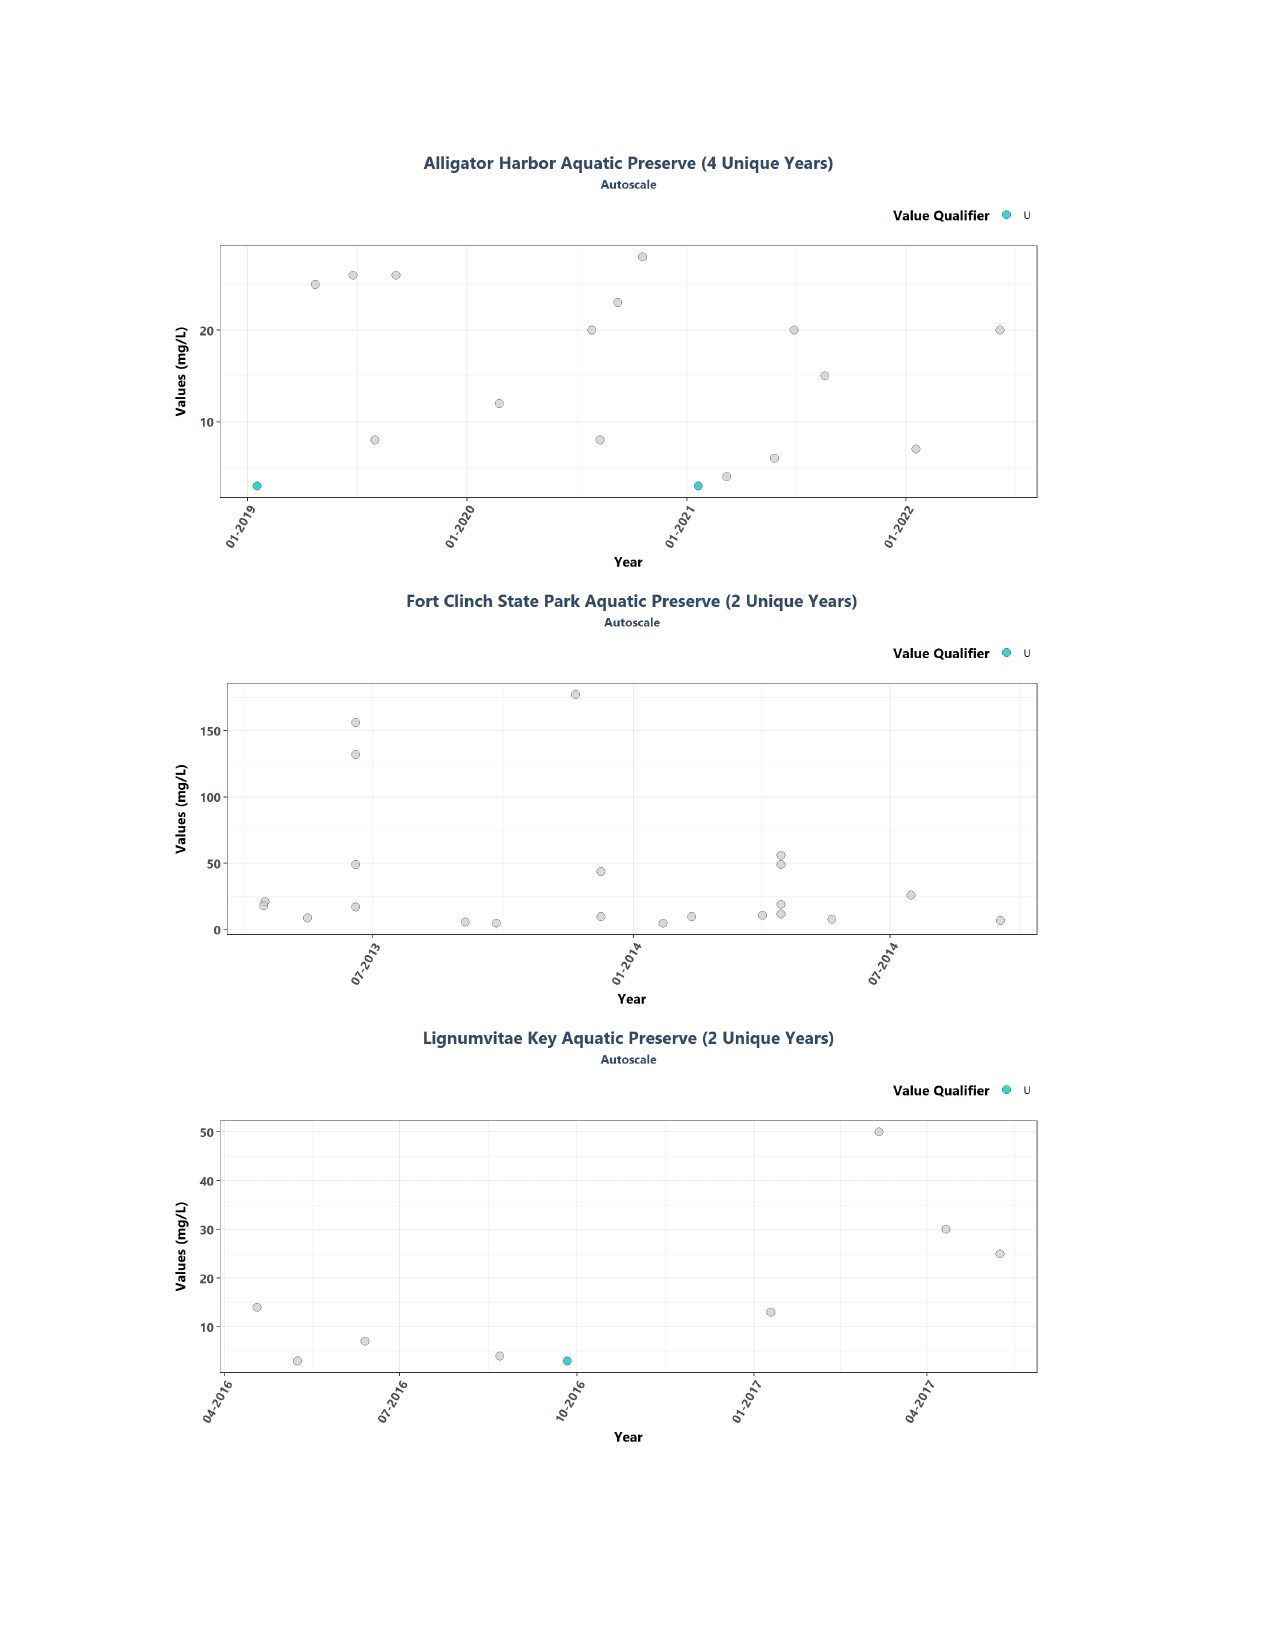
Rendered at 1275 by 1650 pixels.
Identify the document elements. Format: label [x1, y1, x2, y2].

picture [168, 150, 1044, 1463]
